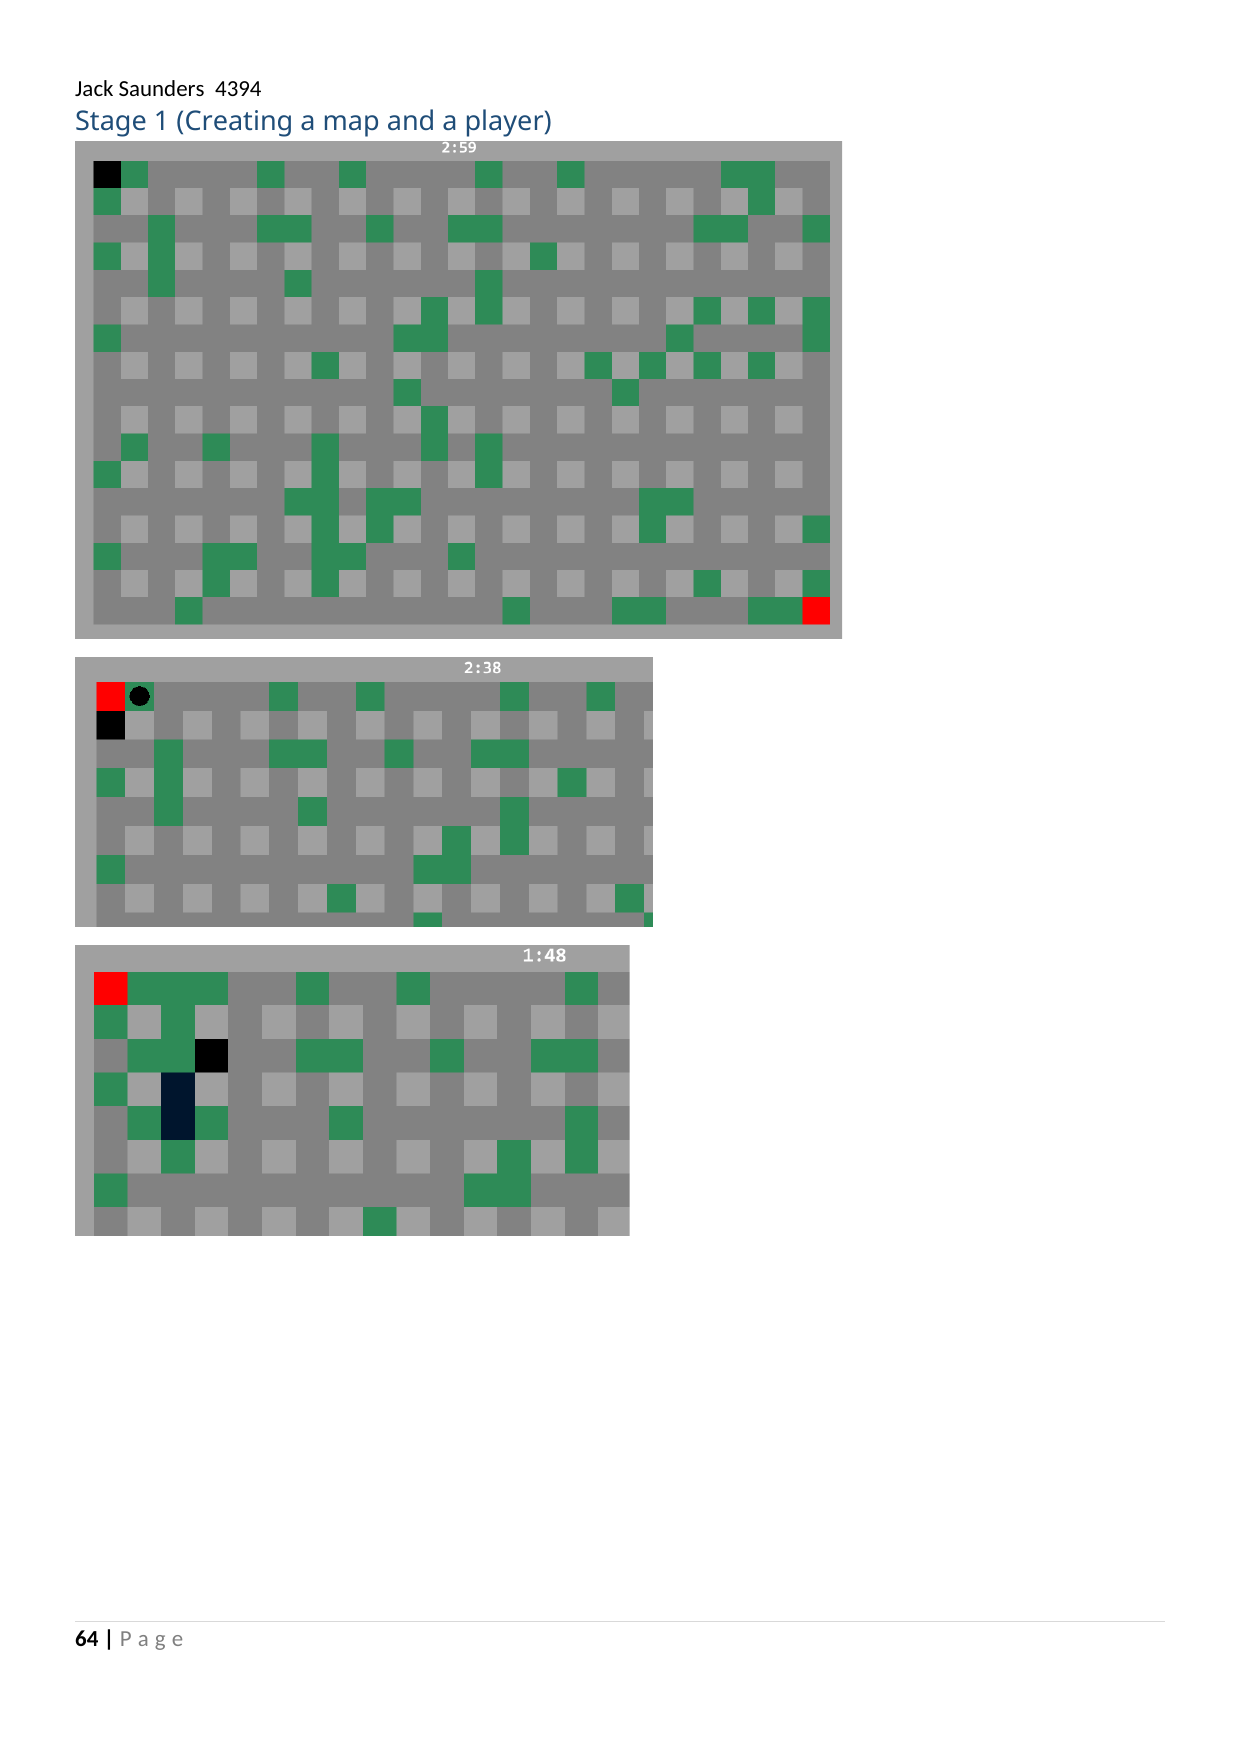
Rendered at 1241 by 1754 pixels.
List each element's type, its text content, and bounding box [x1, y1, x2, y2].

picture [75, 657, 653, 927]
picture [75, 945, 630, 1236]
picture [75, 141, 843, 639]
subtitle Stage 1 (Creating a map and a player) [75, 102, 1165, 139]
